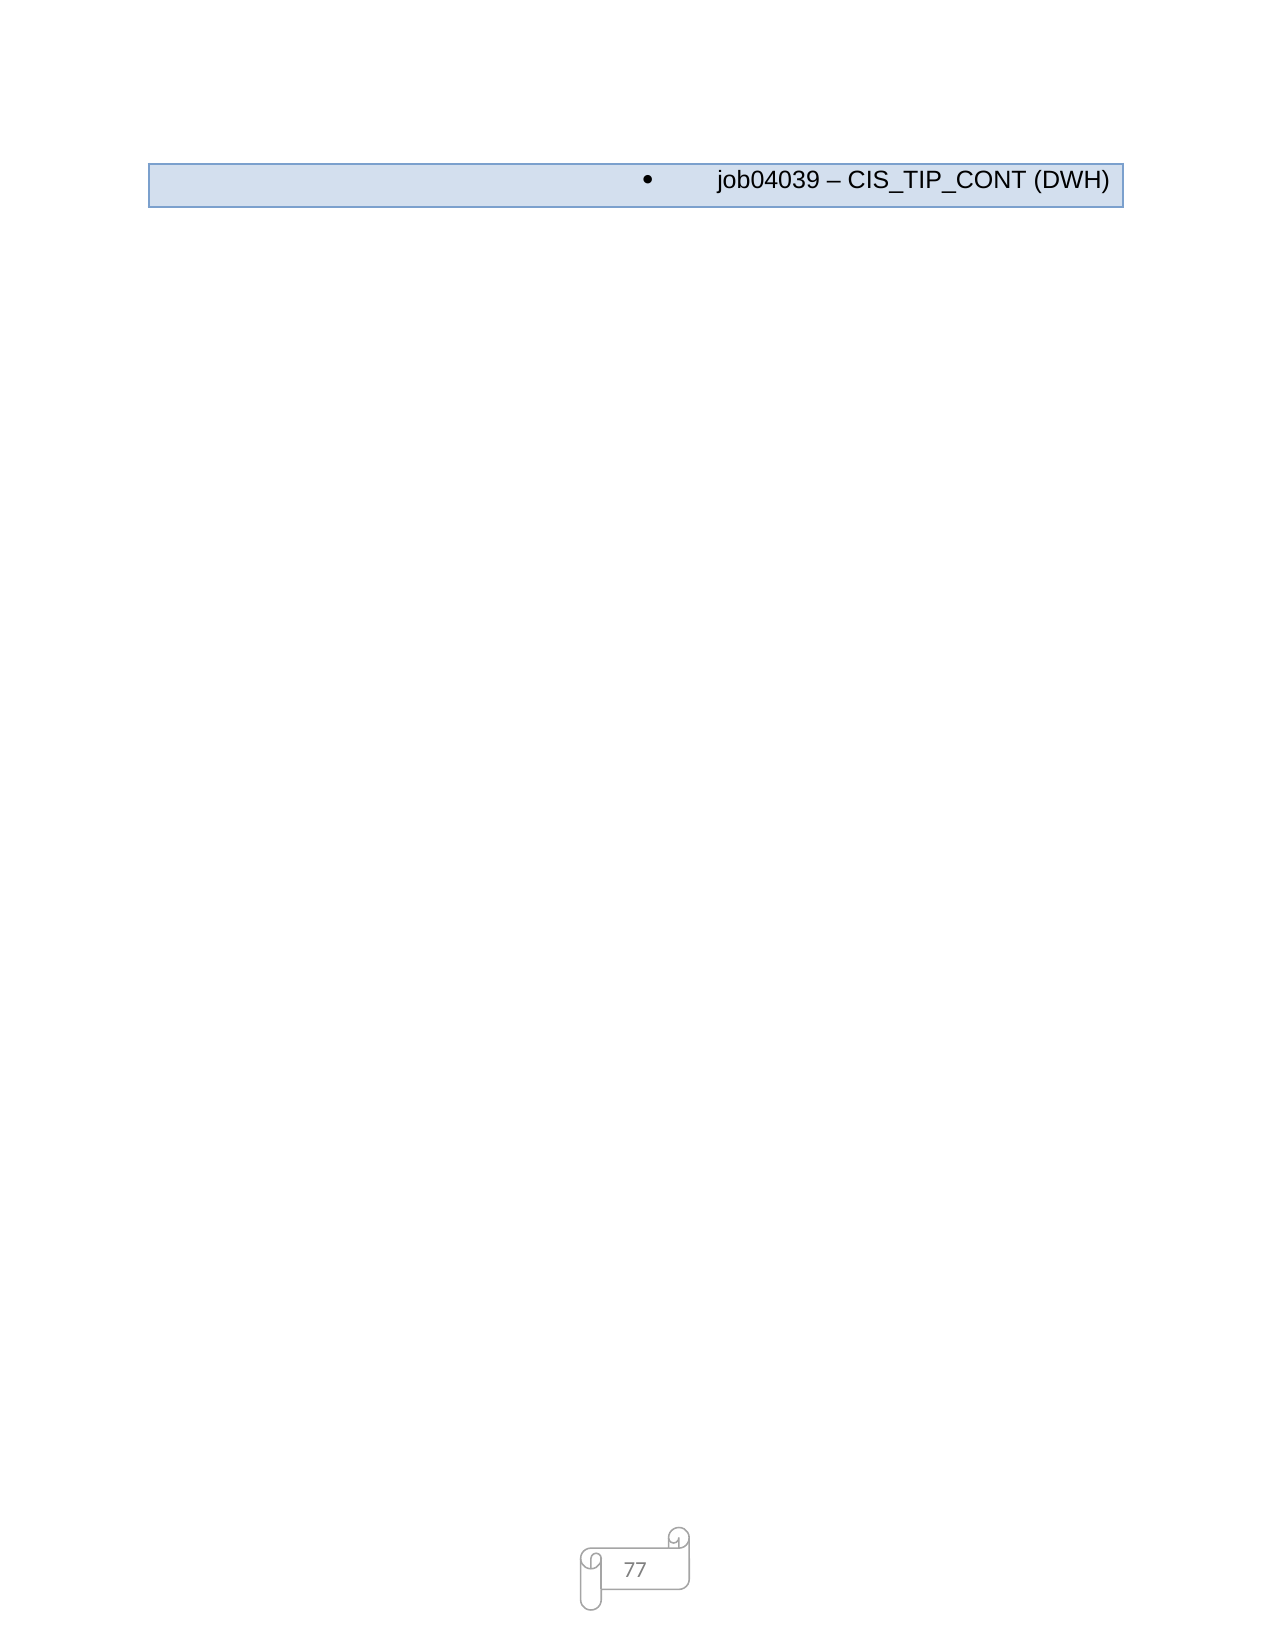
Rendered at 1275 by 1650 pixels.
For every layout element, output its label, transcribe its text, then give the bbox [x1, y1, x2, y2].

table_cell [309, 165, 632, 206]
table_cell job10036.sh [150, 165, 309, 206]
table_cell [632, 165, 1122, 206]
